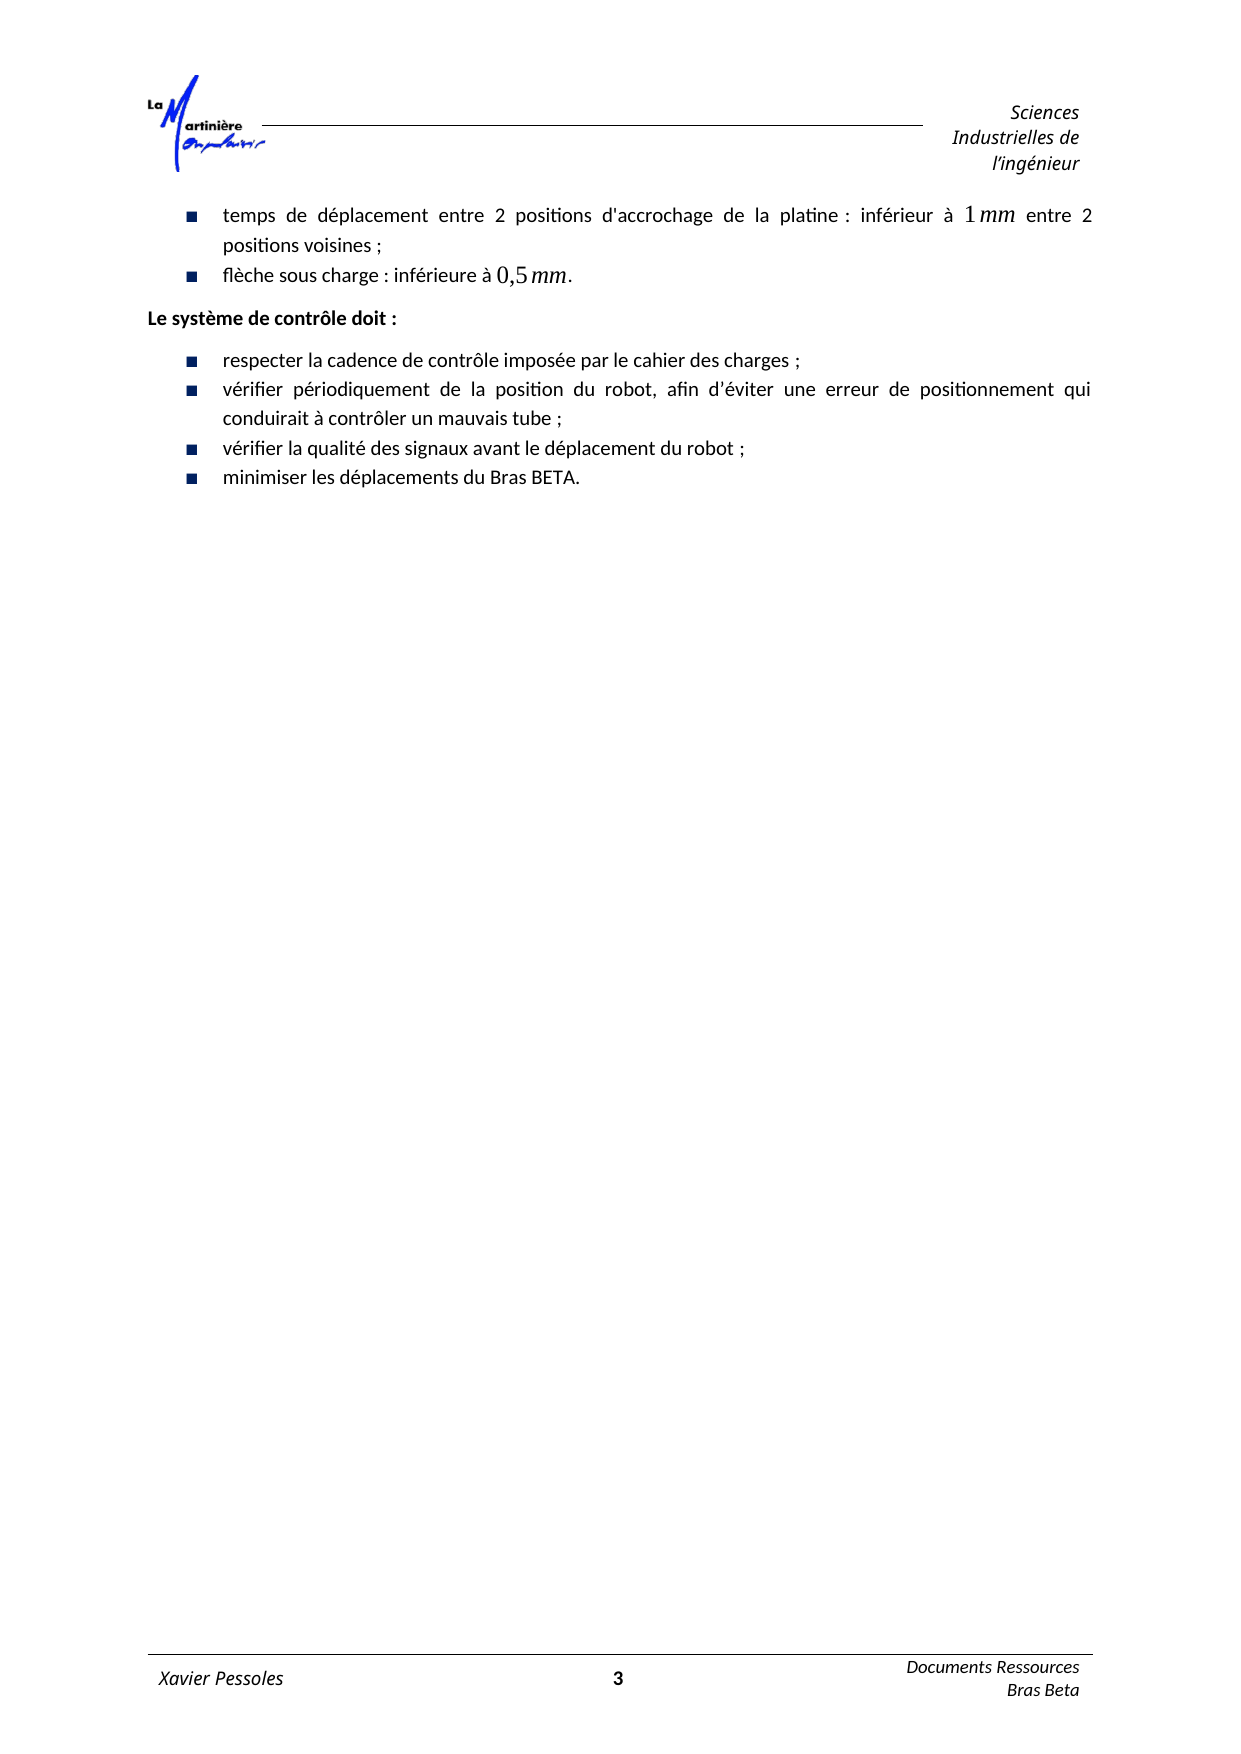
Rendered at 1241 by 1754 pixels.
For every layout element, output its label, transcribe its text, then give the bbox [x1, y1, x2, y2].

list vérifier périodiquement de la position du robot, afin d’éviter une erreur de positionnement qui conduirait à contrôler un mauvais tube ; [185, 376, 1093, 431]
list flèche sous charge : inférieure à . [185, 262, 1093, 289]
text Le système de contrôle doit : [148, 306, 1093, 331]
list temps de déplacement entre 2 positions d'accrochage de la platine : inférieur à entre 2 positions voisines ; [185, 201, 1093, 258]
list minimiser les déplacements du Bras BETA. [185, 464, 1093, 489]
picture [147, 75, 266, 172]
list vérifier la qualité des signaux avant le déplacement du robot ; [185, 435, 1093, 460]
list respecter la cadence de contrôle imposée par le cahier des charges ; [185, 347, 1093, 373]
